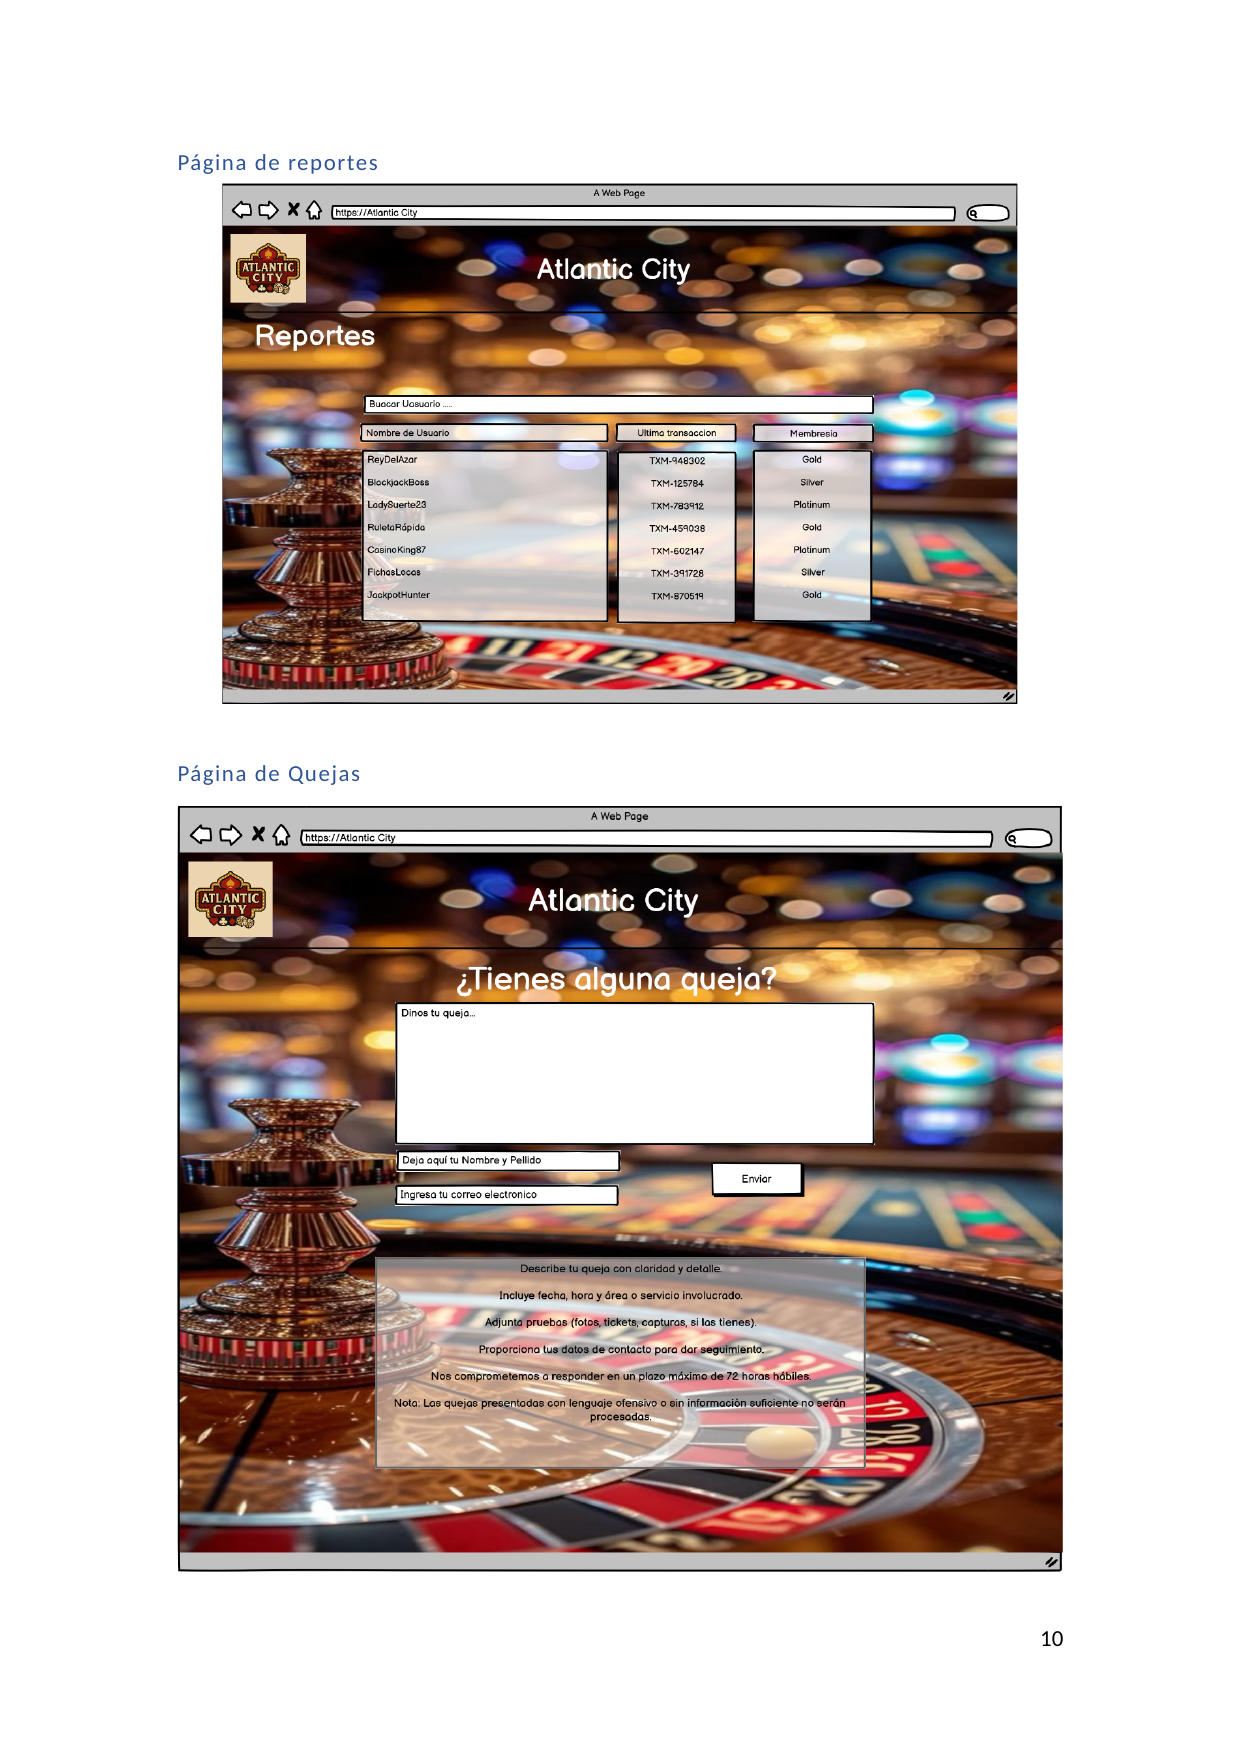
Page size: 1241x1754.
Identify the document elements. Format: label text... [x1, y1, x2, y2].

subtitle Página de reportes [177, 148, 1063, 176]
picture [220, 183, 1017, 702]
picture [177, 806, 1064, 1572]
